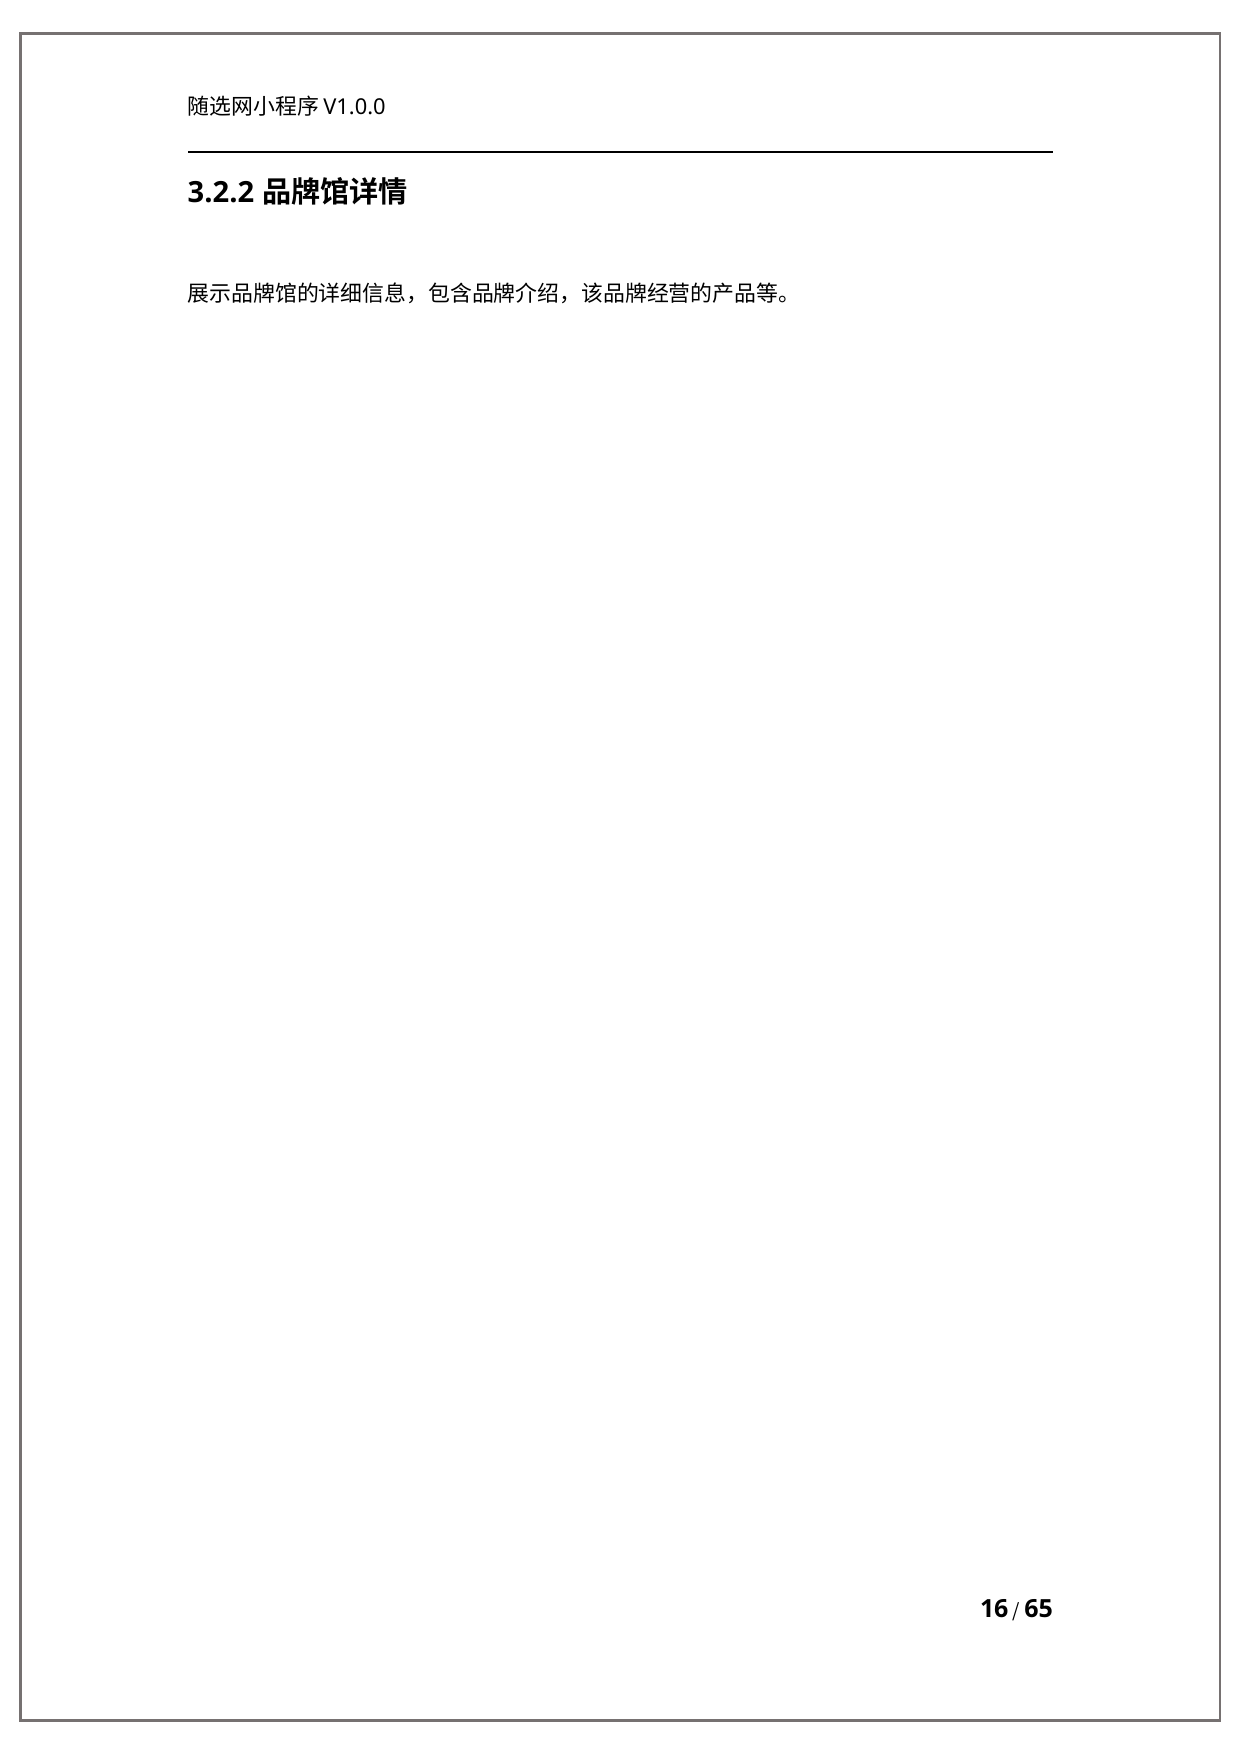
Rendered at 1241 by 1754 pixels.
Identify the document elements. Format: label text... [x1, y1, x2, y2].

text 展示品牌馆的详细信息，包含品牌介绍，该品牌经营的产品等。 [187, 276, 1053, 308]
subtitle 3.2.2 品牌馆详情 [187, 157, 1053, 222]
